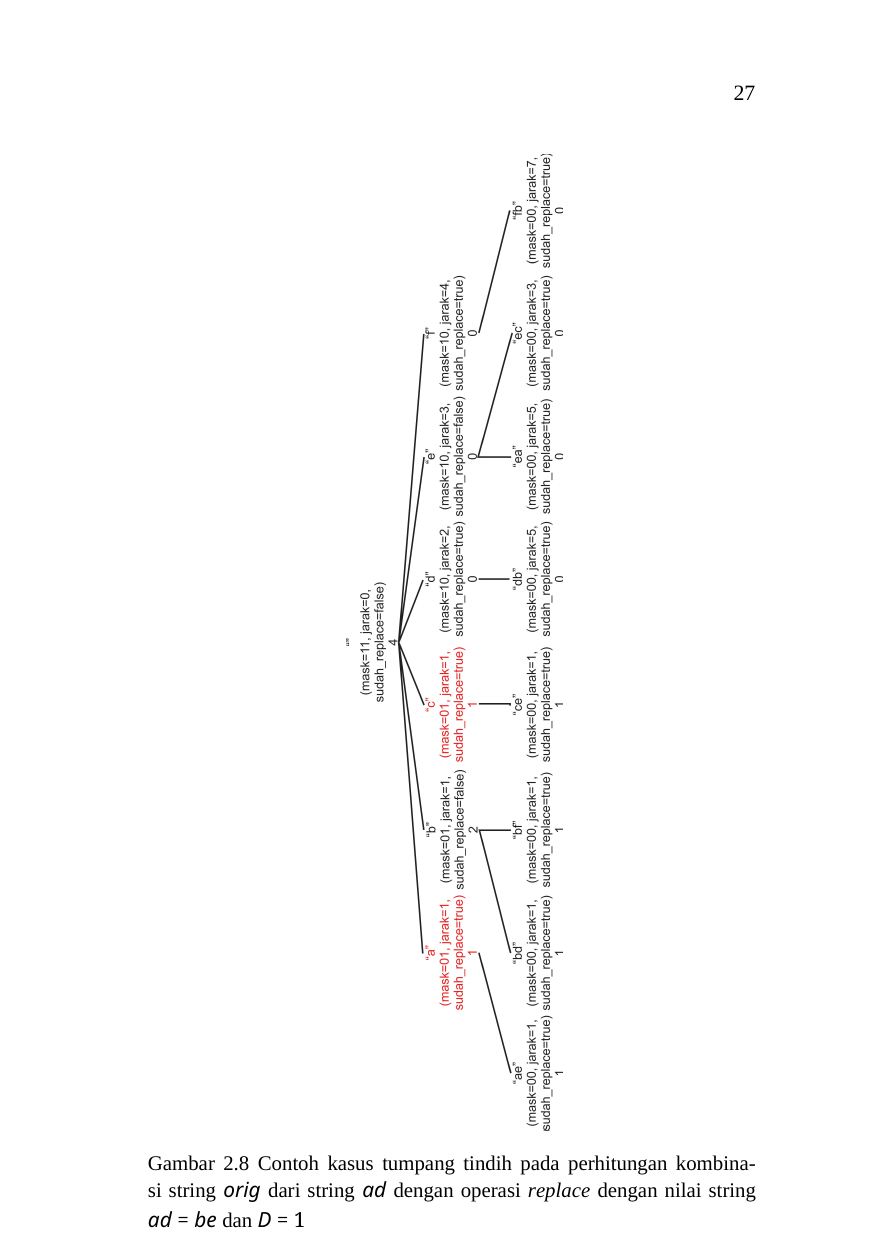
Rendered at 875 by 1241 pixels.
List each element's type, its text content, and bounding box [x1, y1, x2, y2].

text Gambar 2.8 Contoh kasus tumpang tindih pada perhitungan kombina- si string orig dari string ad dengan operasi replace dengan nilai string ad = be dan D = 1 [148, 1151, 756, 1233]
picture [346, 154, 563, 1131]
